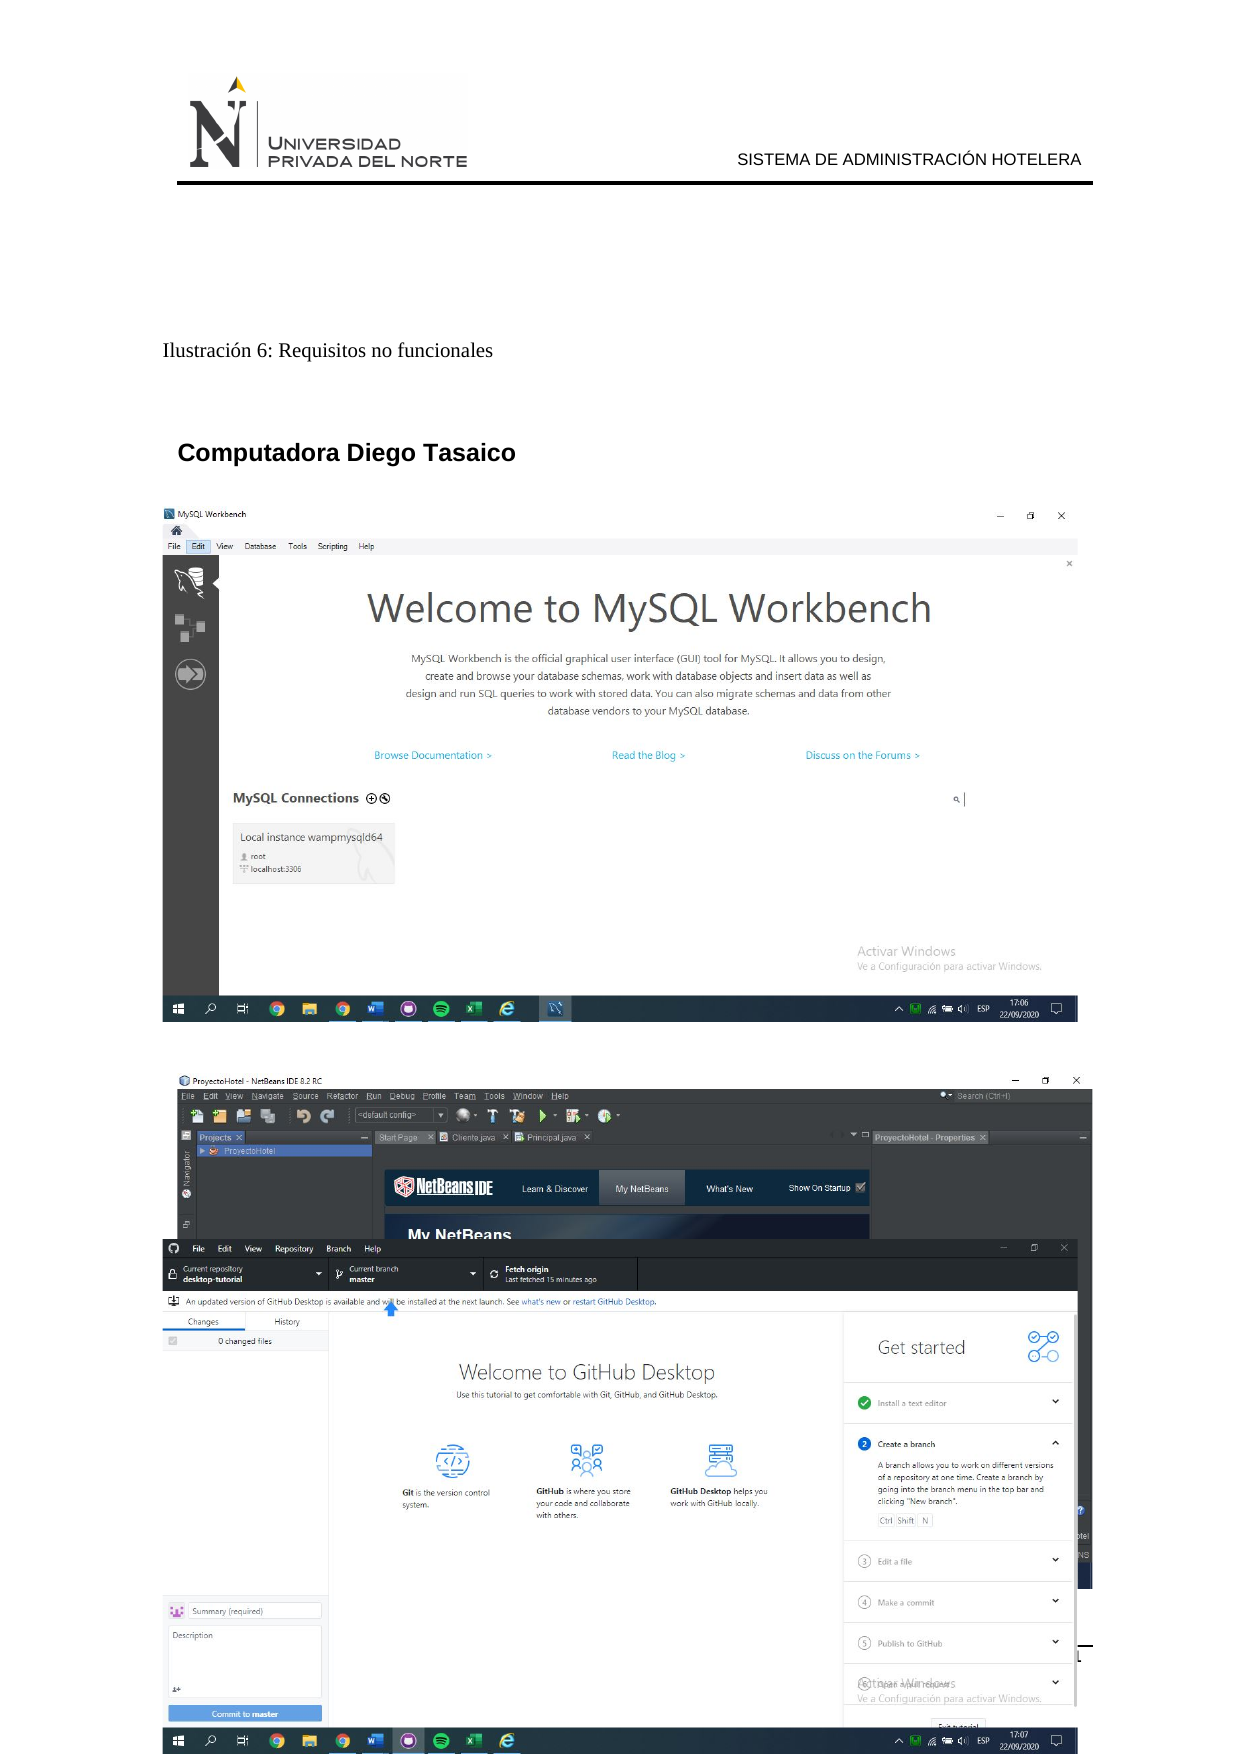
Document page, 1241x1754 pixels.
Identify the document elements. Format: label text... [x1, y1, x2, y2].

picture [162, 506, 1078, 1022]
picture [162, 1073, 1093, 1754]
text Computadora Diego Tasaico [177, 331, 1092, 467]
picture [188, 73, 469, 169]
